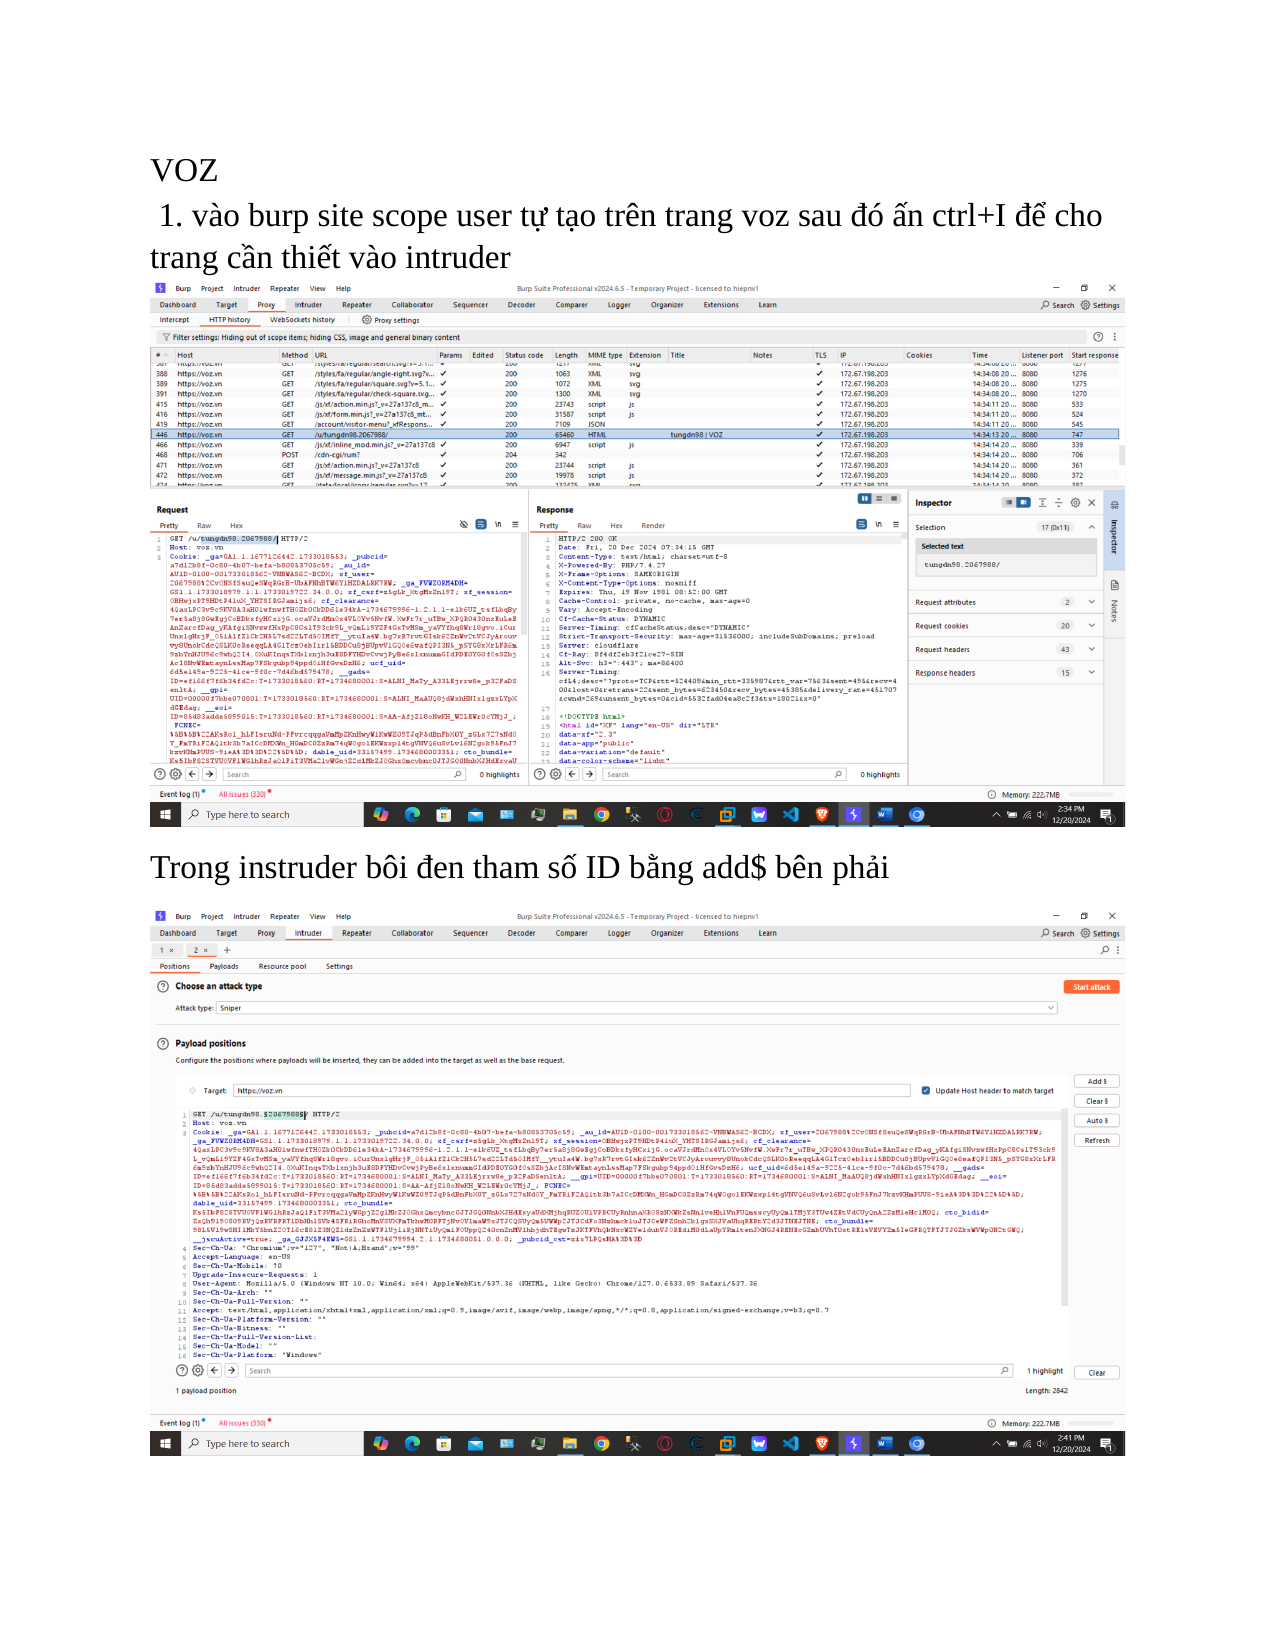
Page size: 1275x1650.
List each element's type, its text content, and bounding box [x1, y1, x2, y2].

text Trong instruder bôi đen tham số ID bằng add$ bên phải [150, 847, 1125, 886]
subtitle 1. vào burp site scope user tự tạo trên trang voz sau đó ấn ctrl+I để cho trang cần thiết vào intruder [150, 196, 1125, 275]
picture [150, 906, 1125, 1456]
subtitle VOZ [150, 150, 1125, 188]
picture [150, 278, 1125, 827]
